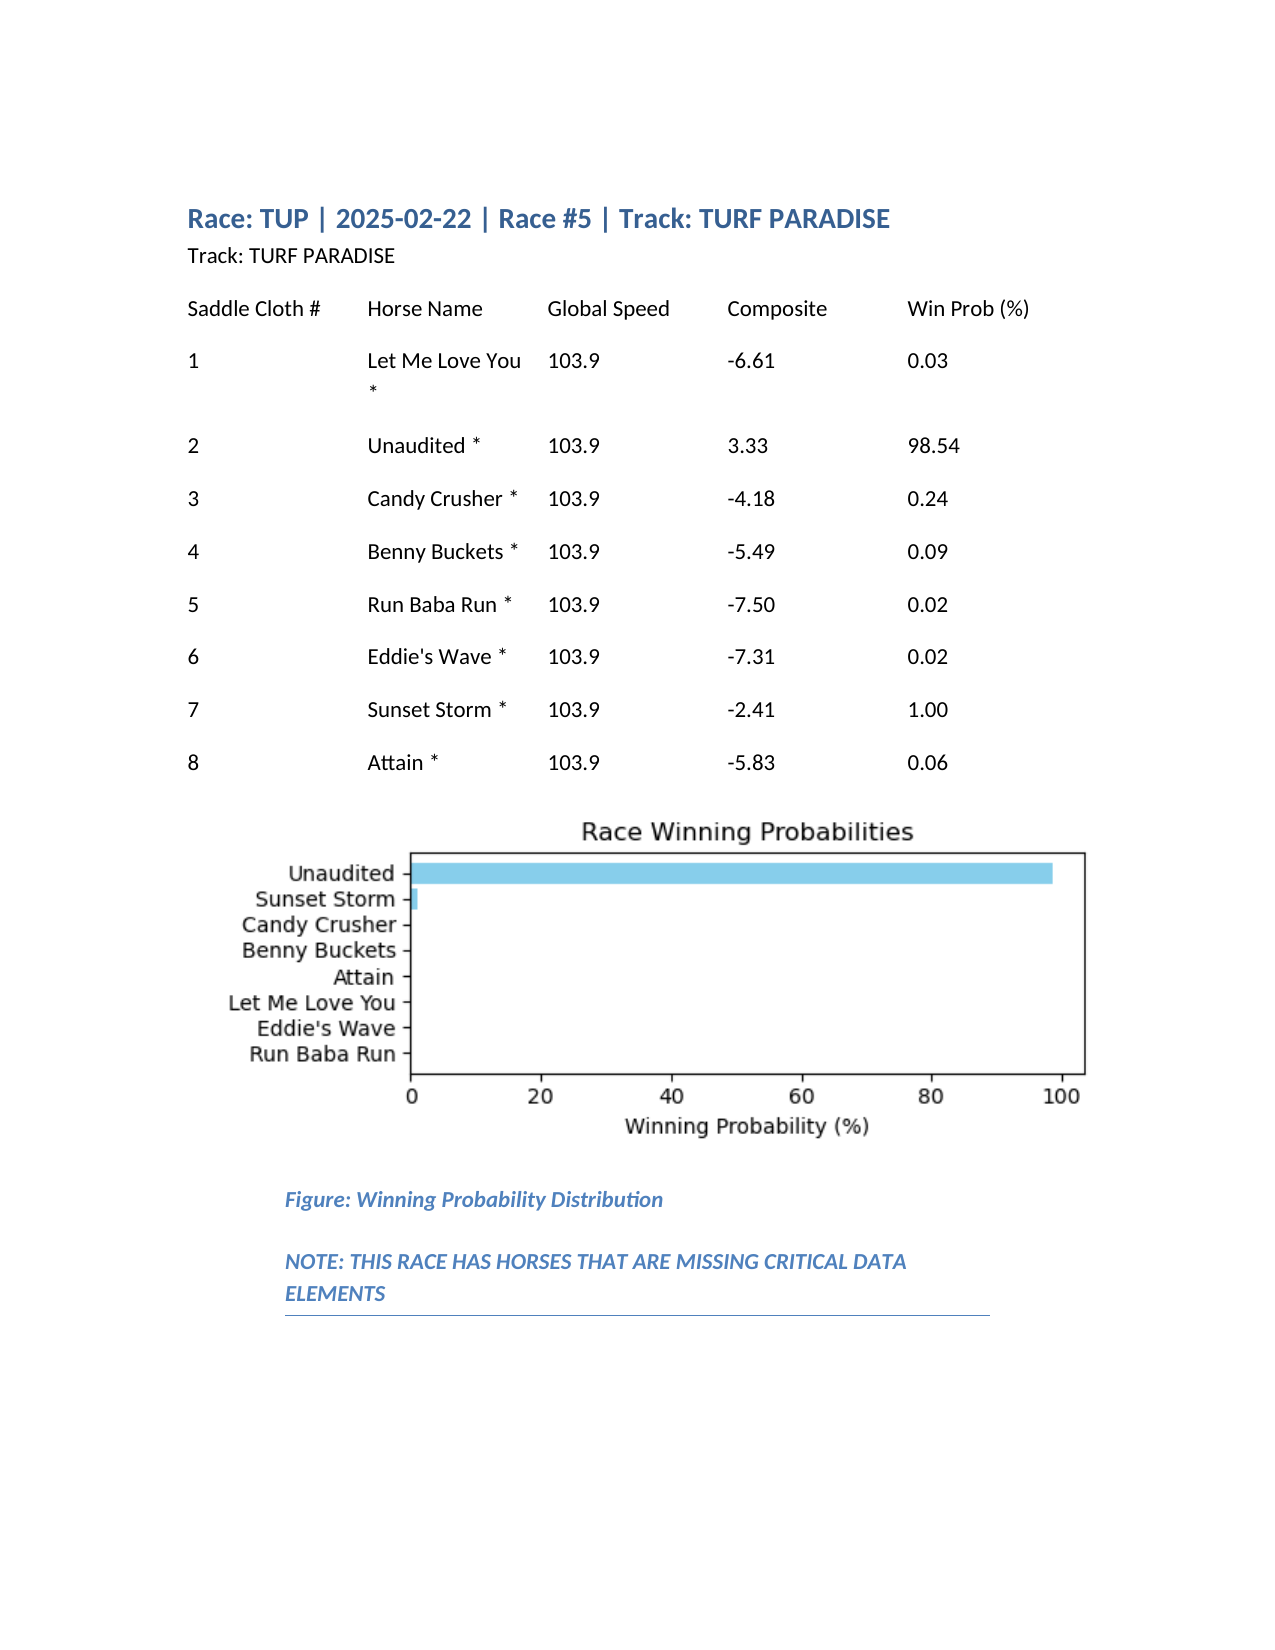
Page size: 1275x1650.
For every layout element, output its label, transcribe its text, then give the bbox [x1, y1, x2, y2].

text Figure: Winning Probability Distribution [285, 1186, 990, 1213]
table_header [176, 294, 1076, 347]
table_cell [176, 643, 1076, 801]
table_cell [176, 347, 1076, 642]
picture [206, 800, 1107, 1161]
text NOTE: THIS RACE HAS HORSES THAT ARE MISSING CRITICAL DATA ELEMENTS [285, 1247, 990, 1315]
subtitle Race: TUP | 2025-02-22 | Race #5 | Track: TURF PARADISE [187, 200, 1087, 236]
text Track: TURF PARADISE [187, 241, 1087, 269]
